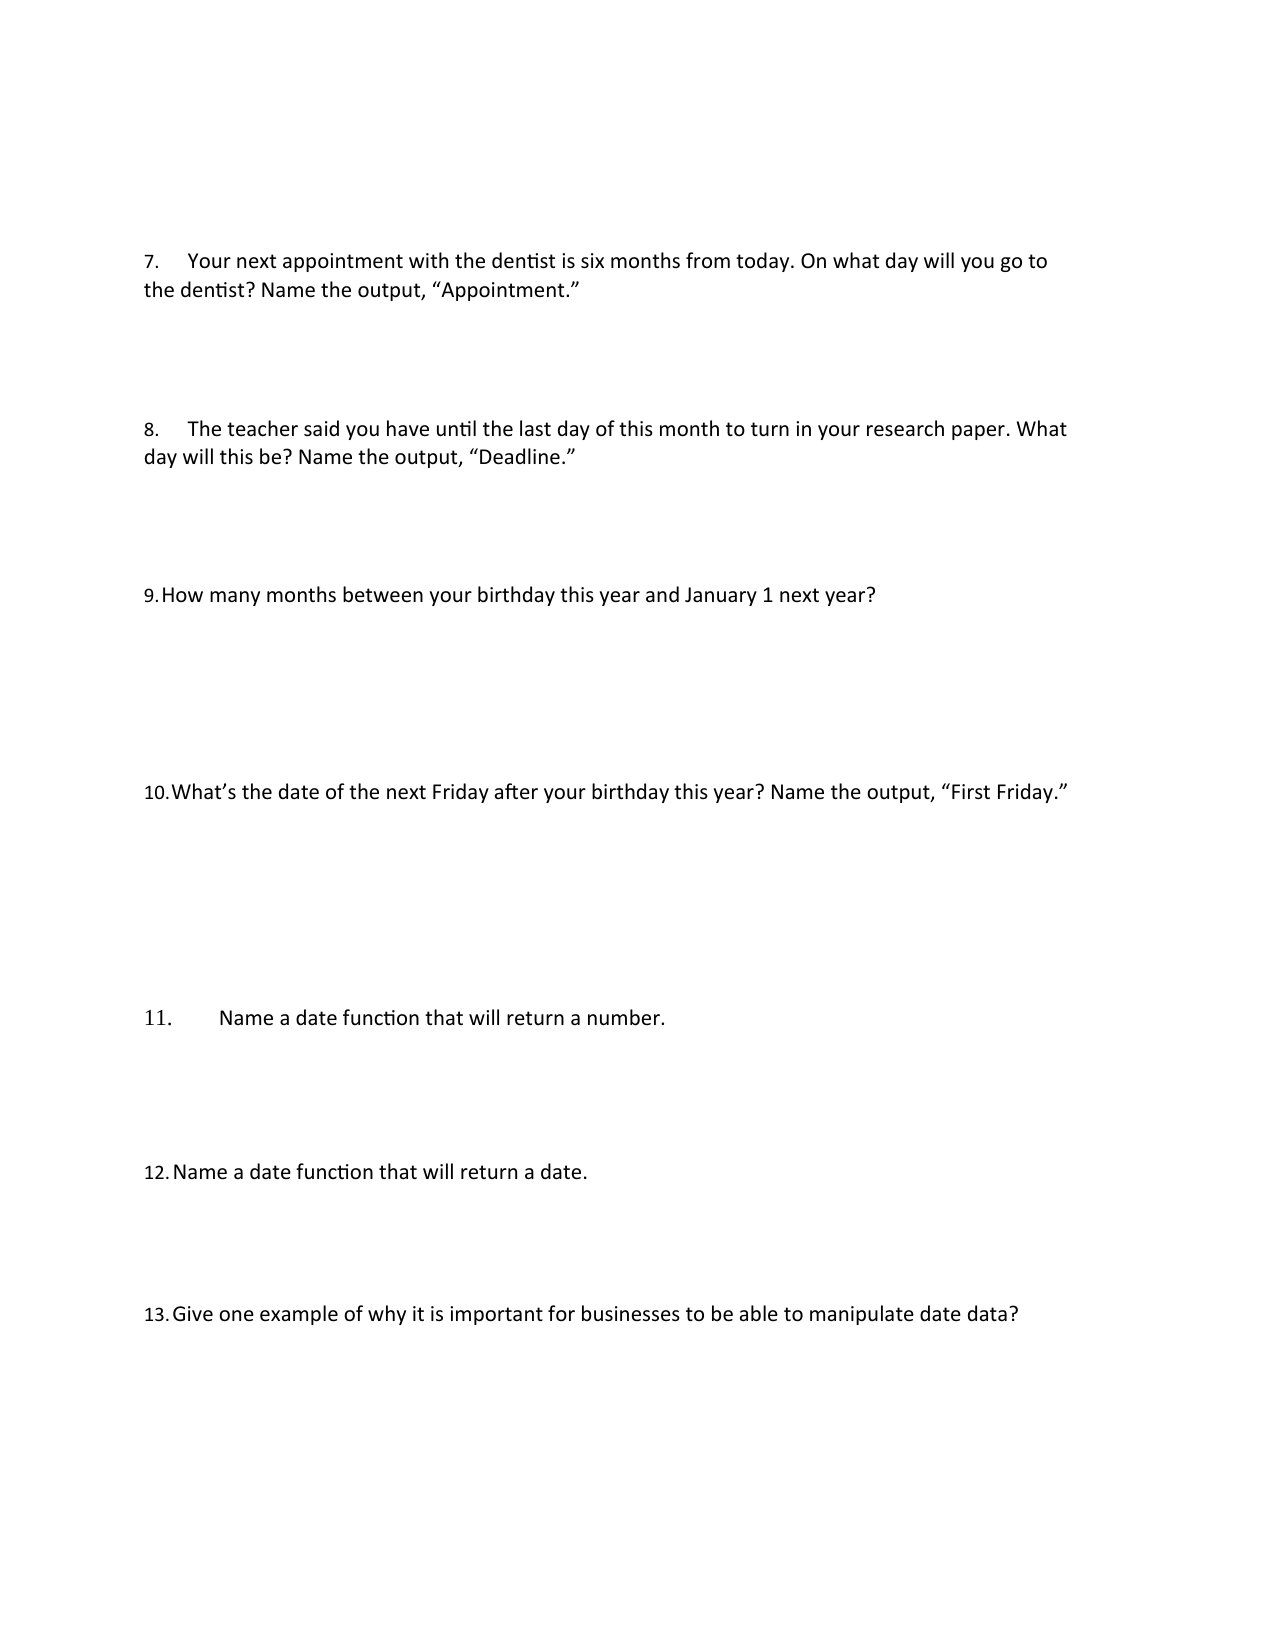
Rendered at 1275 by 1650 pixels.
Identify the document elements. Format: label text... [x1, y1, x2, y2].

list What’s the date of the next Friday after your birthday this year? Name the output, “First Friday.” [144, 777, 1275, 805]
list Give one example of why it is important for businesses to be able to manipulate date data? [144, 1299, 1275, 1327]
list How many months between your birthday this year and January 1 next year? [144, 580, 1275, 608]
list Name a date function that will return a number. [144, 1003, 1275, 1031]
list The teacher said you have until the last day of this month to turn in your research paper. What day will this be? Name the output, “Deadline.” [144, 414, 1073, 471]
list Your next appointment with the dentist is six months from today. On what day will you go to the dentist? Name the output, “Appointment.” [144, 247, 1050, 303]
list Name a date function that will return a date. [144, 1157, 1275, 1185]
